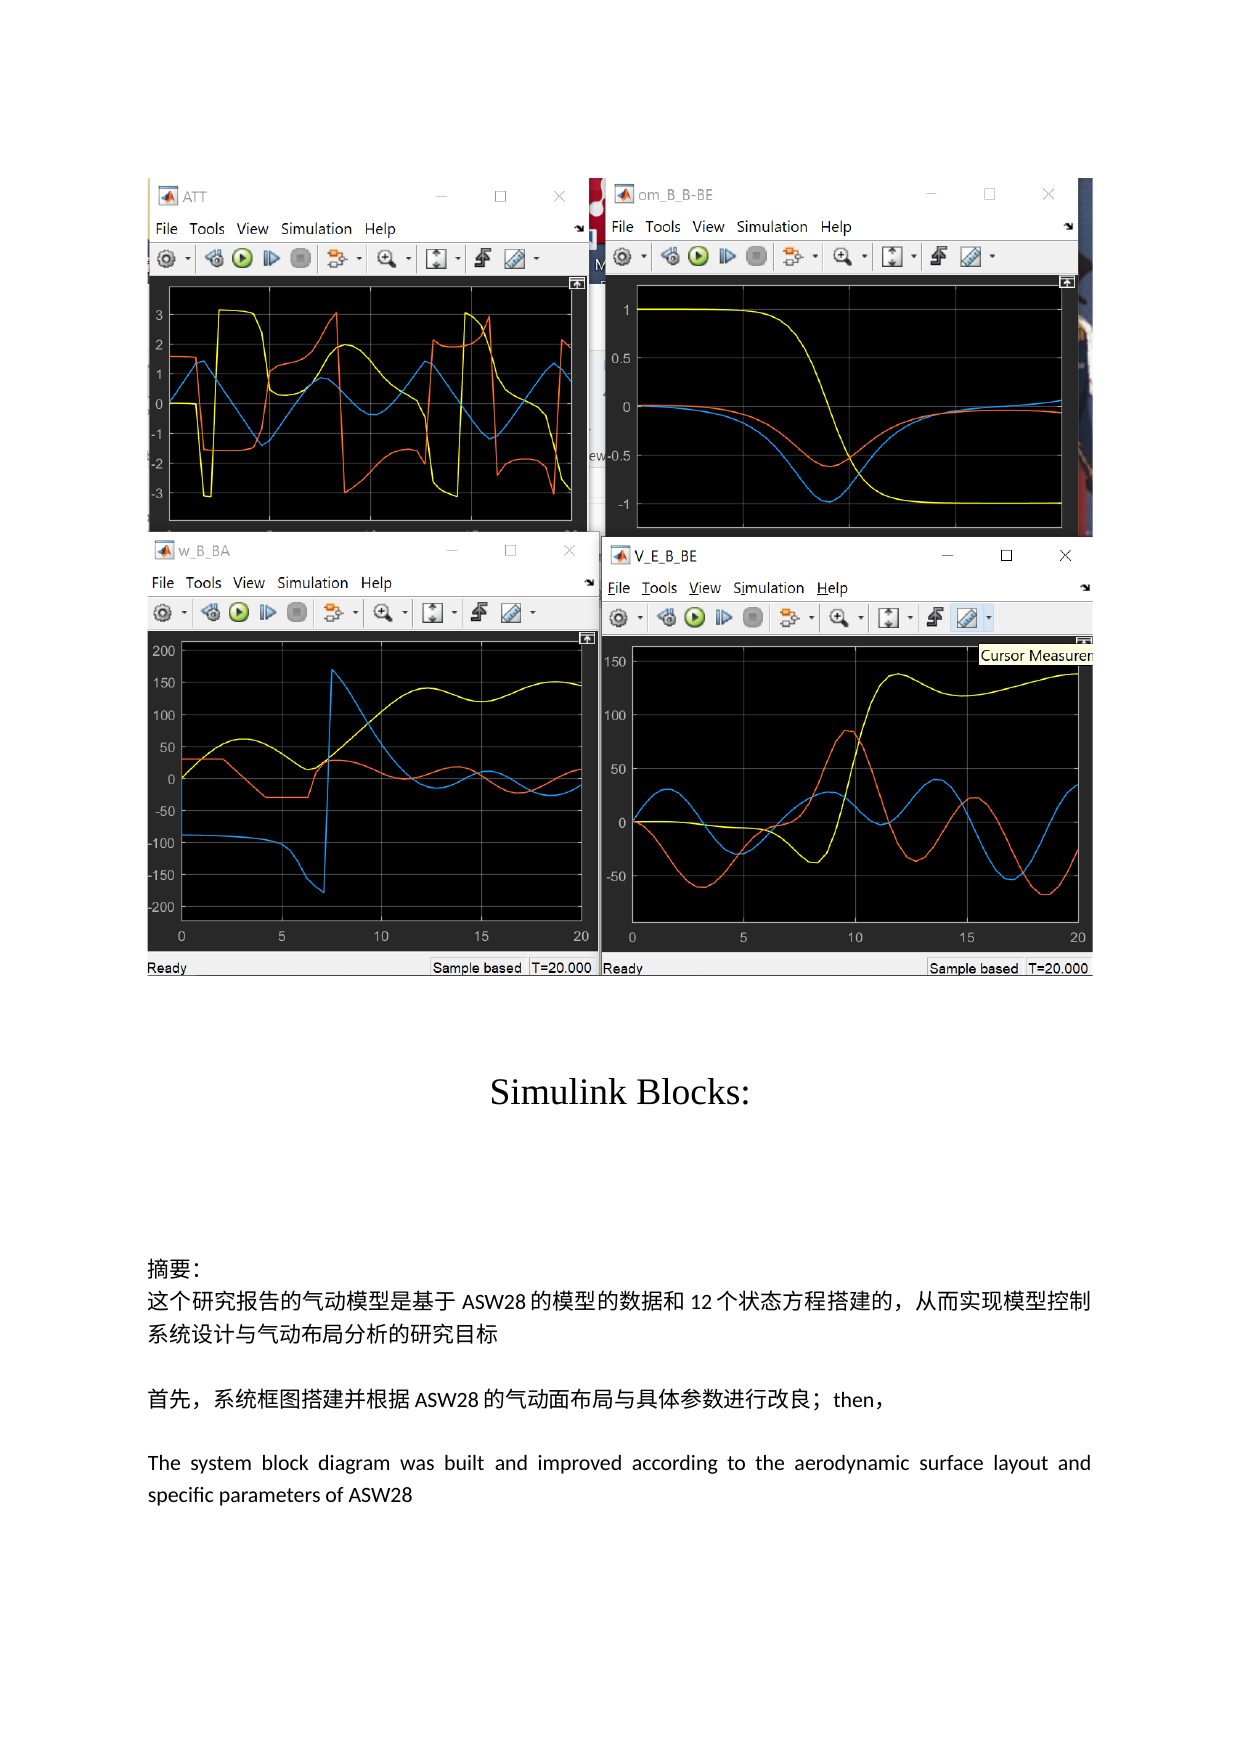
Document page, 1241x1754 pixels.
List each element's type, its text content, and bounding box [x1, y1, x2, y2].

text The system block diagram was built and improved according to the aerodynamic surface layout and specific parameters of ASW28 [148, 1446, 1092, 1511]
text 摘要： [148, 1251, 1092, 1284]
text Simulink Blocks: [148, 1059, 1092, 1124]
text 这个研究报告的气动模型是基于ASW28的模型的数据和12个状态方程搭建的，从而实现模型控制系统设计与气动布局分析的研究目标 [148, 1284, 1092, 1349]
text 首先，系统框图搭建并根据ASW28的气动面布局与具体参数进行改良；then， [148, 1381, 1092, 1414]
picture [147, 178, 1093, 976]
